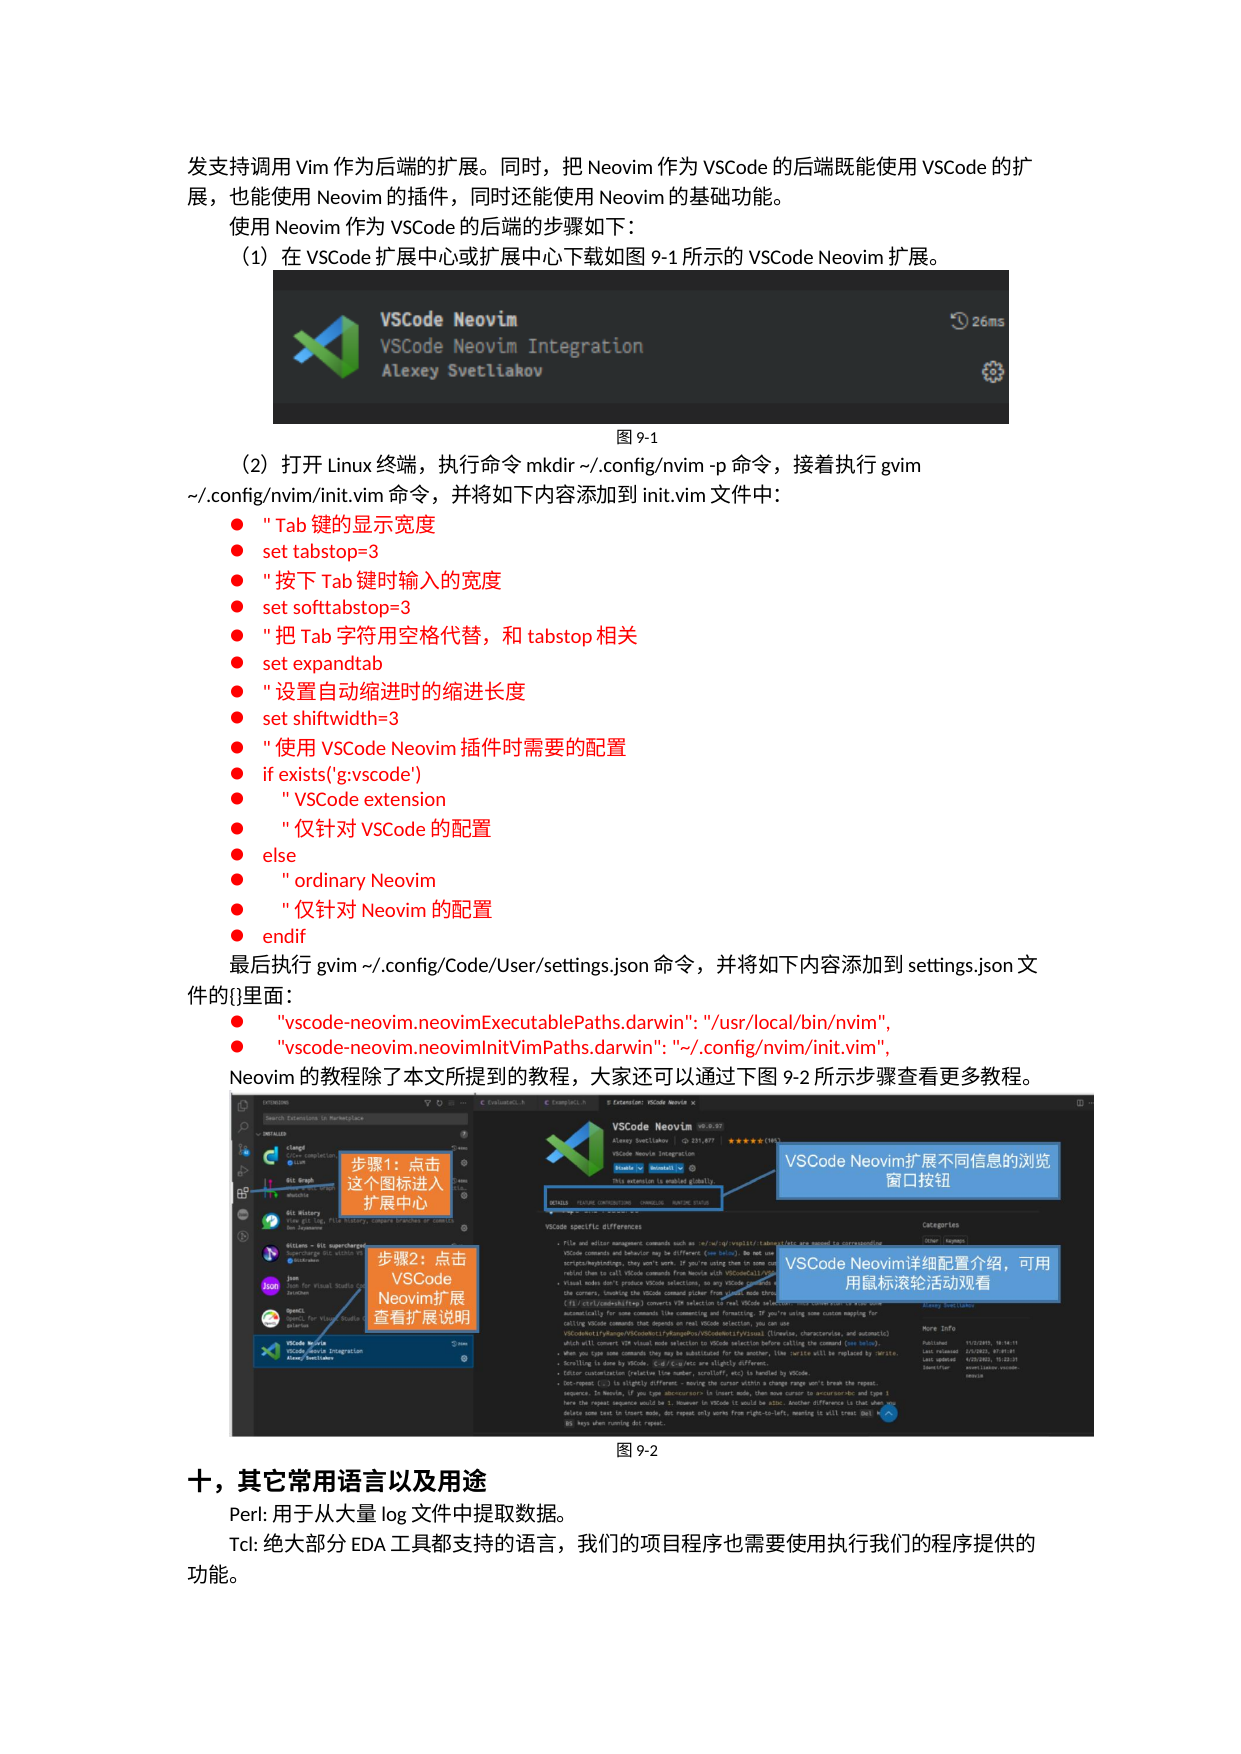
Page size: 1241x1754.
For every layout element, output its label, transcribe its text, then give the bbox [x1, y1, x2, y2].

list " 把Tab字符用空格代替，和tabstop相关 [187, 620, 1053, 650]
text 最后执行gvim ~/.config/Code/User/settings.json命令，并将如下内容添加到settings.json文件的{}里面： [187, 949, 1053, 1009]
text Tcl: 绝大部分EDA工具都支持的语言，我们的项目程序也需要使用执行我们的程序提供的功能。 [187, 1528, 1053, 1588]
text 图9-2 [187, 1437, 1053, 1461]
list 打开Linux终端，执行命令mkdir ~/.config/nvim -p命令，接着执行gvim ~/.config/nvim/init.vim命令，并将如下内容添加到init.vim文件中： [187, 448, 1053, 508]
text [187, 150, 1053, 210]
list 在VSCode扩展中心或扩展中心下载如图9-1所示的VSCode Neovim扩展。 [187, 241, 1053, 271]
list " VSCode extension [187, 787, 1053, 812]
text 图9-1 [187, 424, 1053, 448]
list " 仅针对VSCode的配置 [187, 812, 1053, 842]
list if exists('g:vscode') [187, 761, 1053, 787]
list set softtabstop=3 [187, 594, 1053, 620]
list set tabstop=3 [187, 539, 1053, 564]
text Perl: 用于从大量log文件中提取数据。 [187, 1497, 1053, 1528]
list " Tab键的显示宽度 [187, 508, 1053, 539]
text Neovim的教程除了本文所提到的教程，大家还可以通过下图9-2所示步骤查看更多教程。 [187, 1060, 1053, 1090]
list set expandtab [187, 650, 1053, 675]
text 使用Neovim作为VSCode的后端的步骤如下： [187, 210, 1053, 241]
list "vscode-neovim.neovimInitVimPaths.darwin": "~/.config/nvim/init.vim", [187, 1034, 1053, 1060]
list "vscode-neovim.neovimExecutablePaths.darwin": "/usr/local/bin/nvim", [187, 1009, 1053, 1034]
list " 使用VSCode Neovim插件时需要的配置 [187, 731, 1053, 761]
subtitle 其它常用语言以及用途 [187, 1461, 1053, 1497]
list " 设置自动缩进时的缩进长度 [187, 675, 1053, 706]
list " 仅针对Neovim的配置 [187, 893, 1053, 923]
list endif [187, 923, 1053, 949]
picture [273, 270, 1009, 424]
list set shiftwidth=3 [187, 706, 1053, 731]
list else [187, 842, 1053, 868]
list " ordinary Neovim [187, 868, 1053, 893]
list " 按下Tab键时输入的宽度 [187, 564, 1053, 594]
picture [229, 1090, 1094, 1437]
